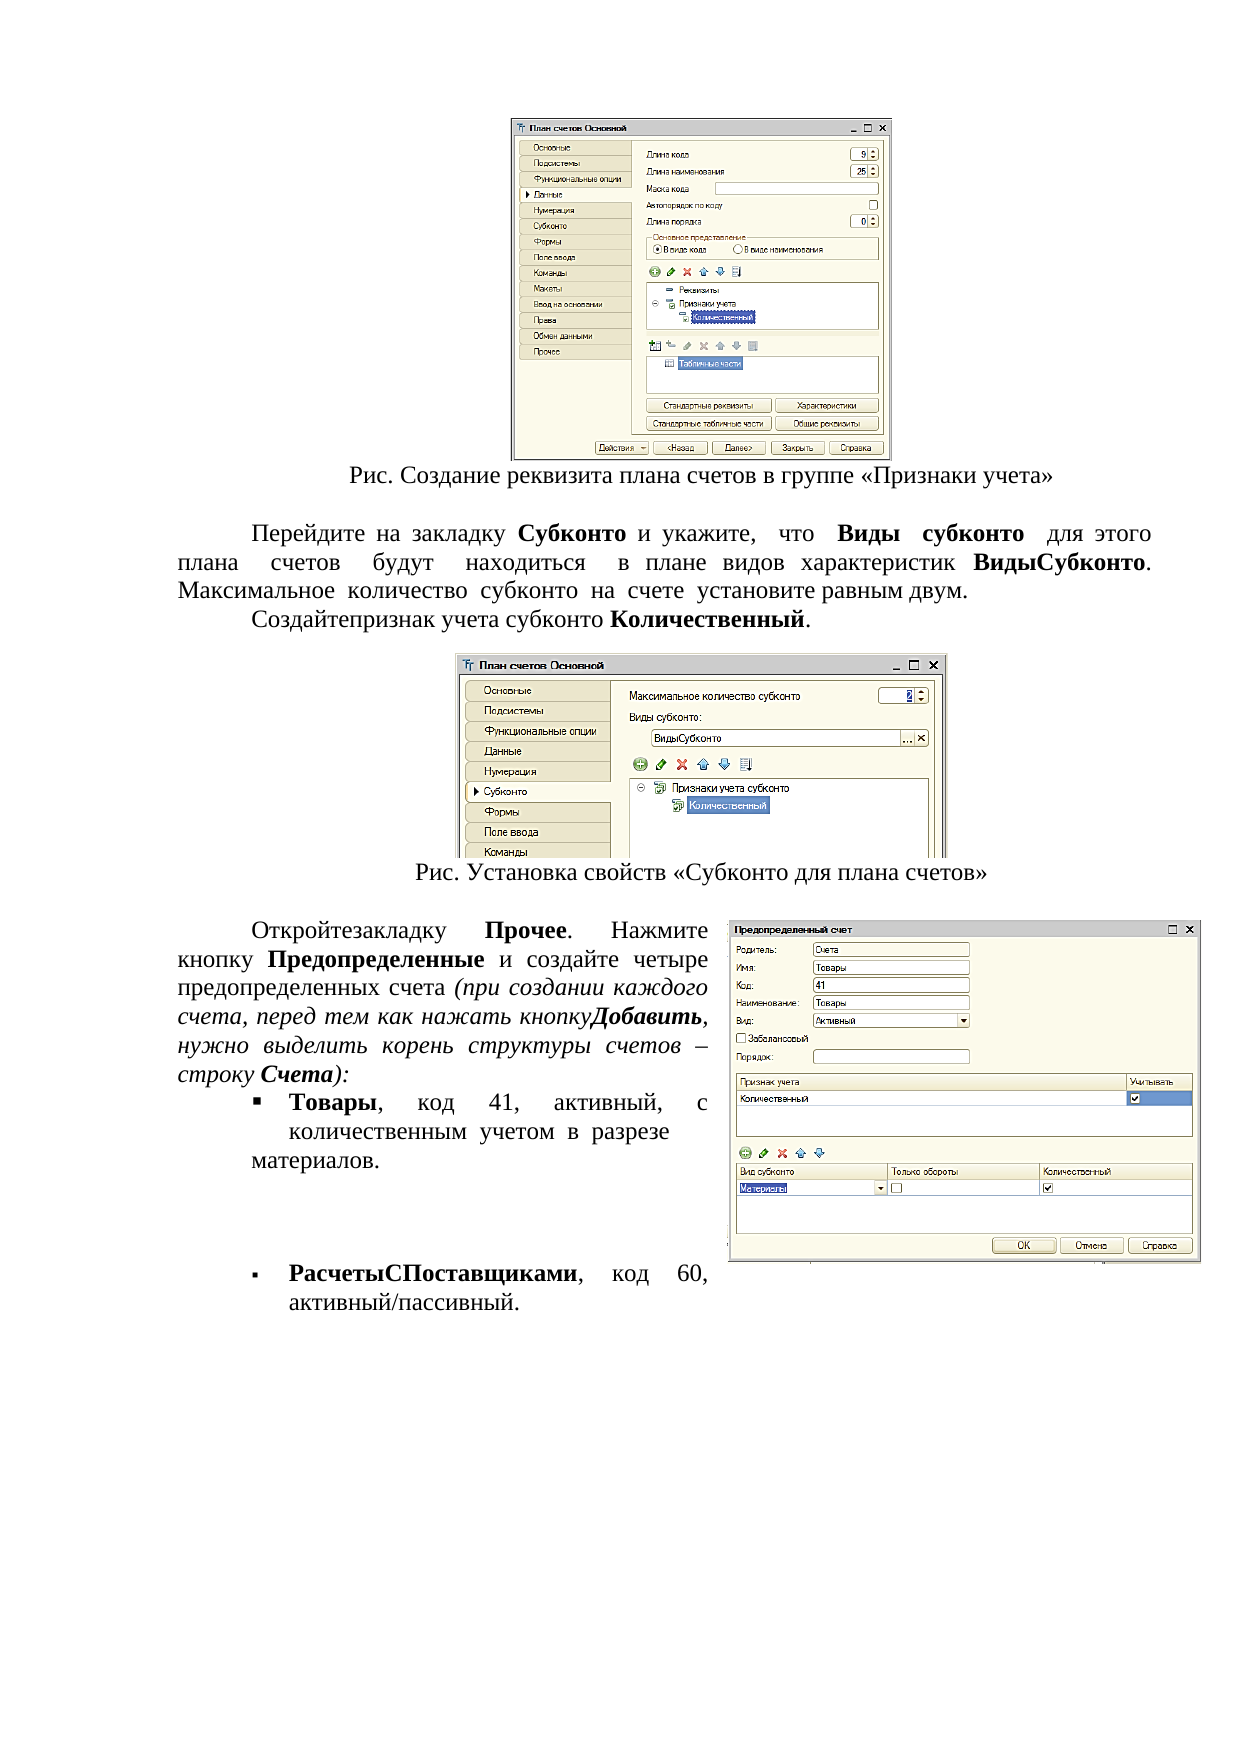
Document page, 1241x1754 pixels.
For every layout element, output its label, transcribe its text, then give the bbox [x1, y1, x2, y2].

list РасчетыСПоставщиками, код 60, активный/пассивный. [251, 1258, 1152, 1344]
text материалов. [177, 1145, 1152, 1174]
text Рис. Установка свойств «Субконто для плана счетов» [177, 857, 1152, 886]
picture [727, 920, 1202, 1264]
list Товары, код 41, активный, с количественным учетом в разрезе [251, 1087, 1152, 1145]
text Создайтепризнак учета субконто Количественный. [177, 604, 1152, 633]
text Перейдите на закладку Субконто и укажите, что Виды субконто для этого плана счетов будут находиться в плане видов характеристик ВидыСубконто. Максимальное количество субконто на счете установите равным двум. [177, 518, 1152, 604]
text Откройтезакладку Прочее. Нажмите кнопку Предопределенные и создайте четыре предопределенных счета (при создании каждого счета, перед тем как нажать кнопкуДобавить, нужно выделить корень структуры счетов – строку Счета): [177, 915, 1152, 1087]
picture [455, 653, 948, 858]
picture [510, 118, 892, 461]
text Рис. Создание реквизита плана счетов в группе «Признаки учета» [177, 461, 1152, 489]
